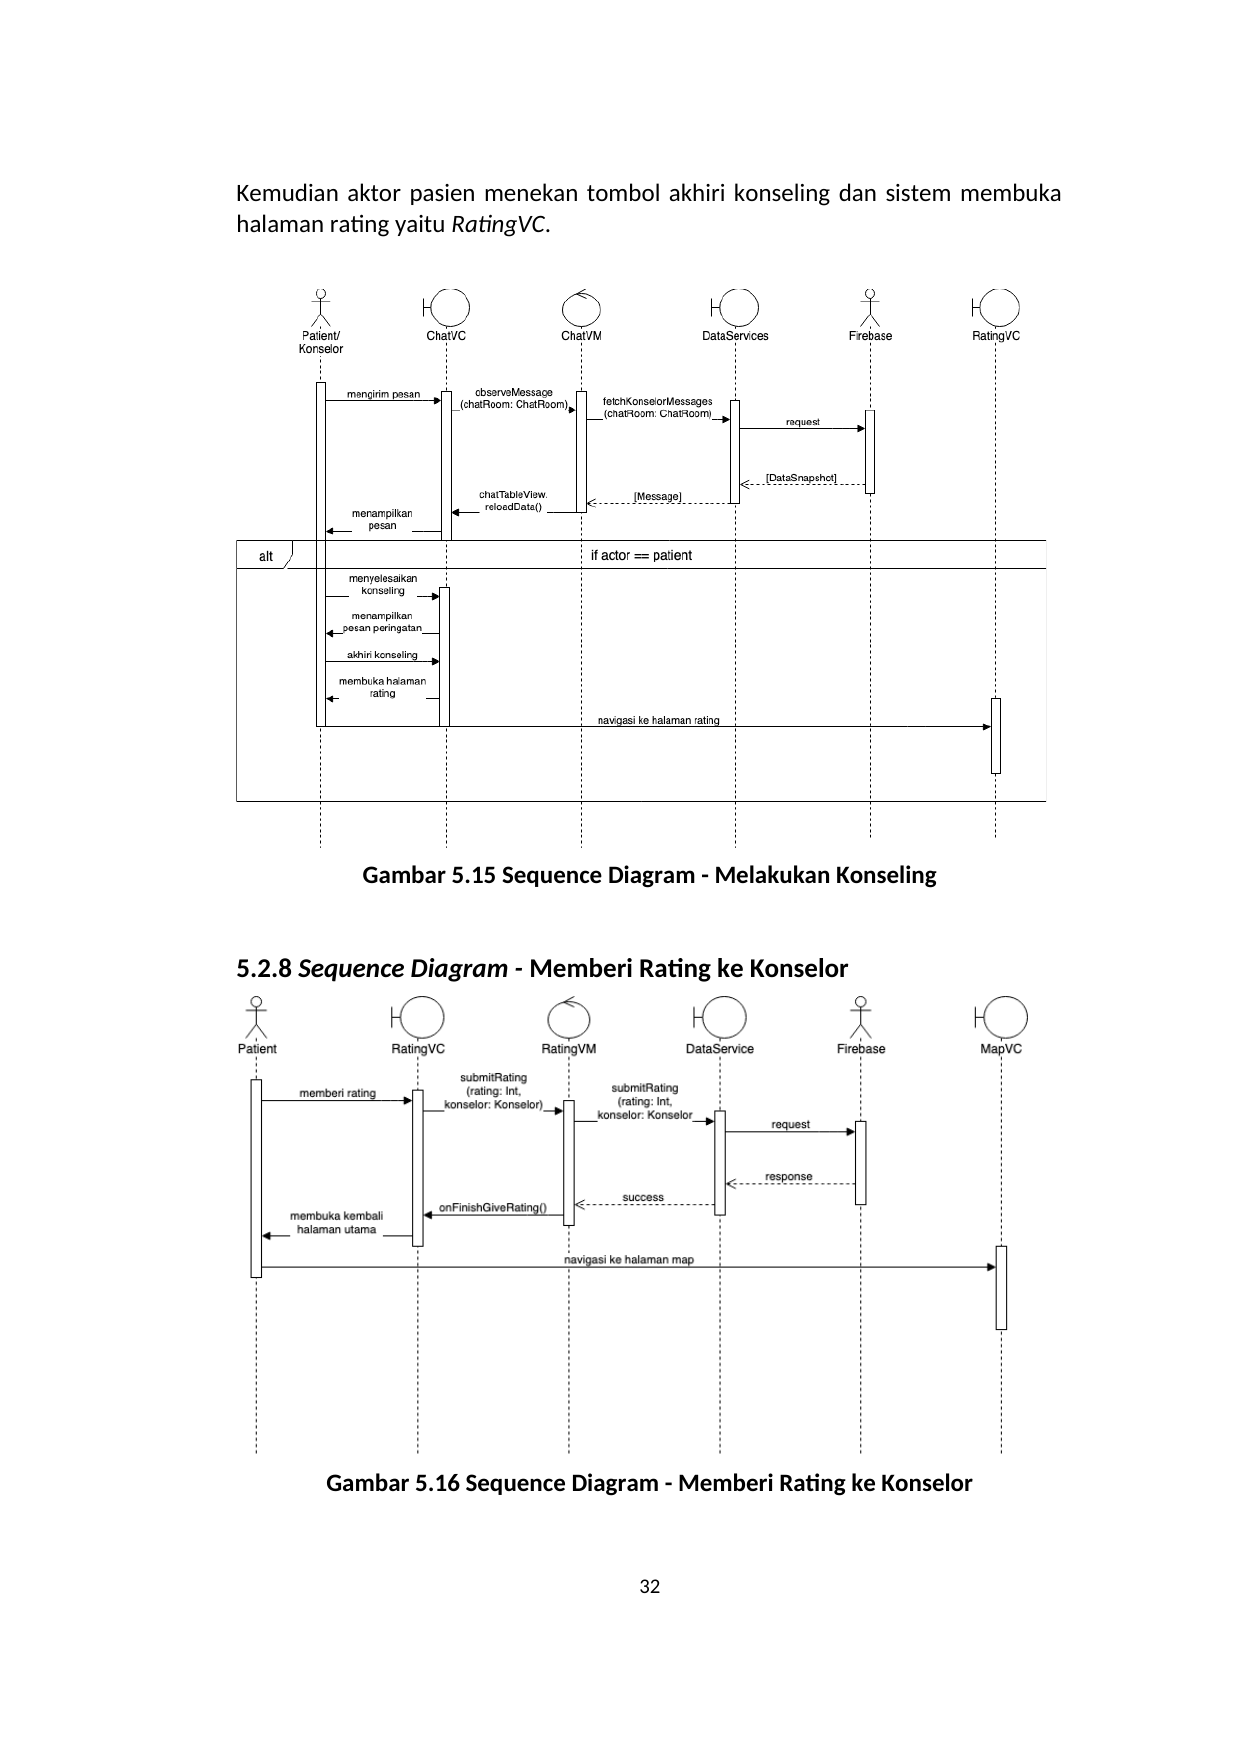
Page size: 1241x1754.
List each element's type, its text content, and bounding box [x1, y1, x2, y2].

subtitle Sequence Diagram - Memberi Rating ke Konselor [236, 951, 1063, 984]
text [236, 177, 1063, 238]
picture [236, 289, 1047, 848]
picture [236, 996, 1028, 1455]
